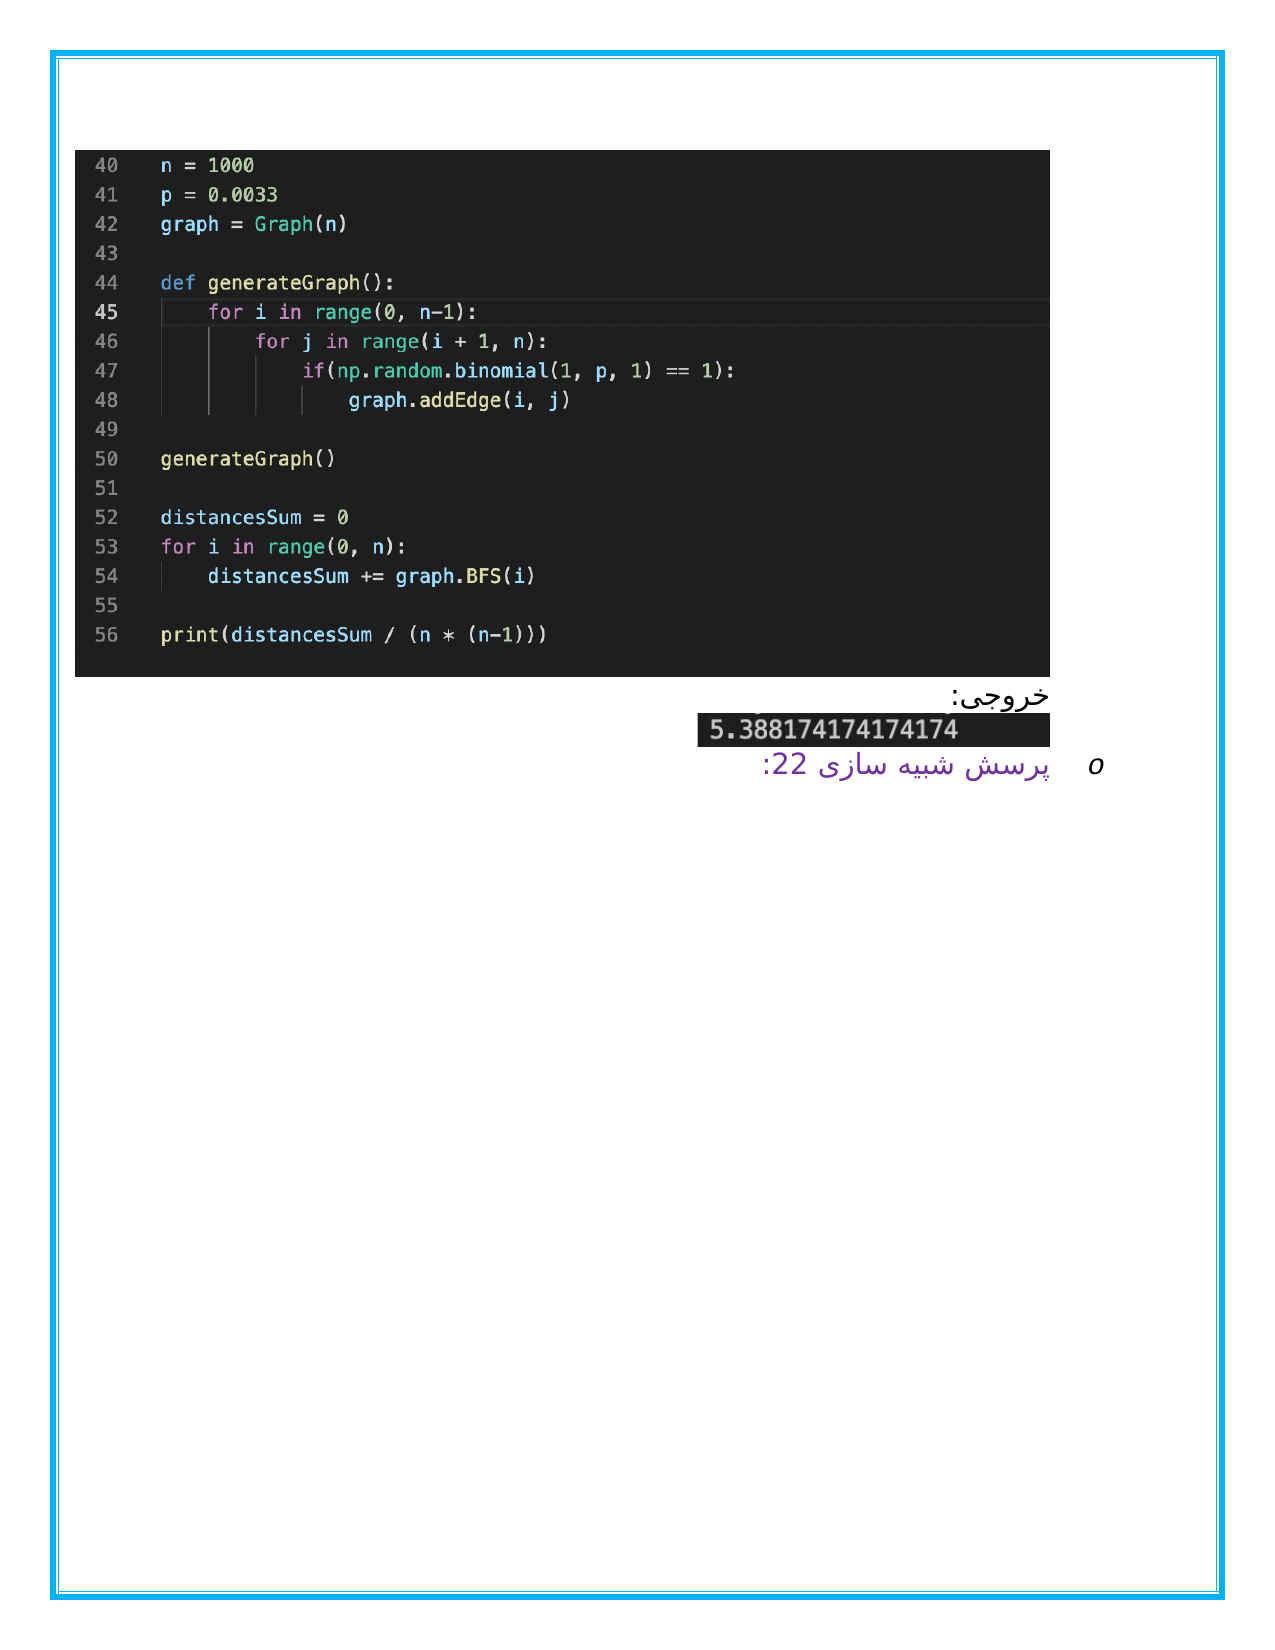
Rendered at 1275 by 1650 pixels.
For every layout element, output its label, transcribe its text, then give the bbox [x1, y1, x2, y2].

picture [697, 713, 1050, 747]
list خروجی: [150, 678, 1050, 712]
list پرسش شبیه سازی 22: [150, 748, 1087, 783]
picture [75, 150, 1050, 677]
